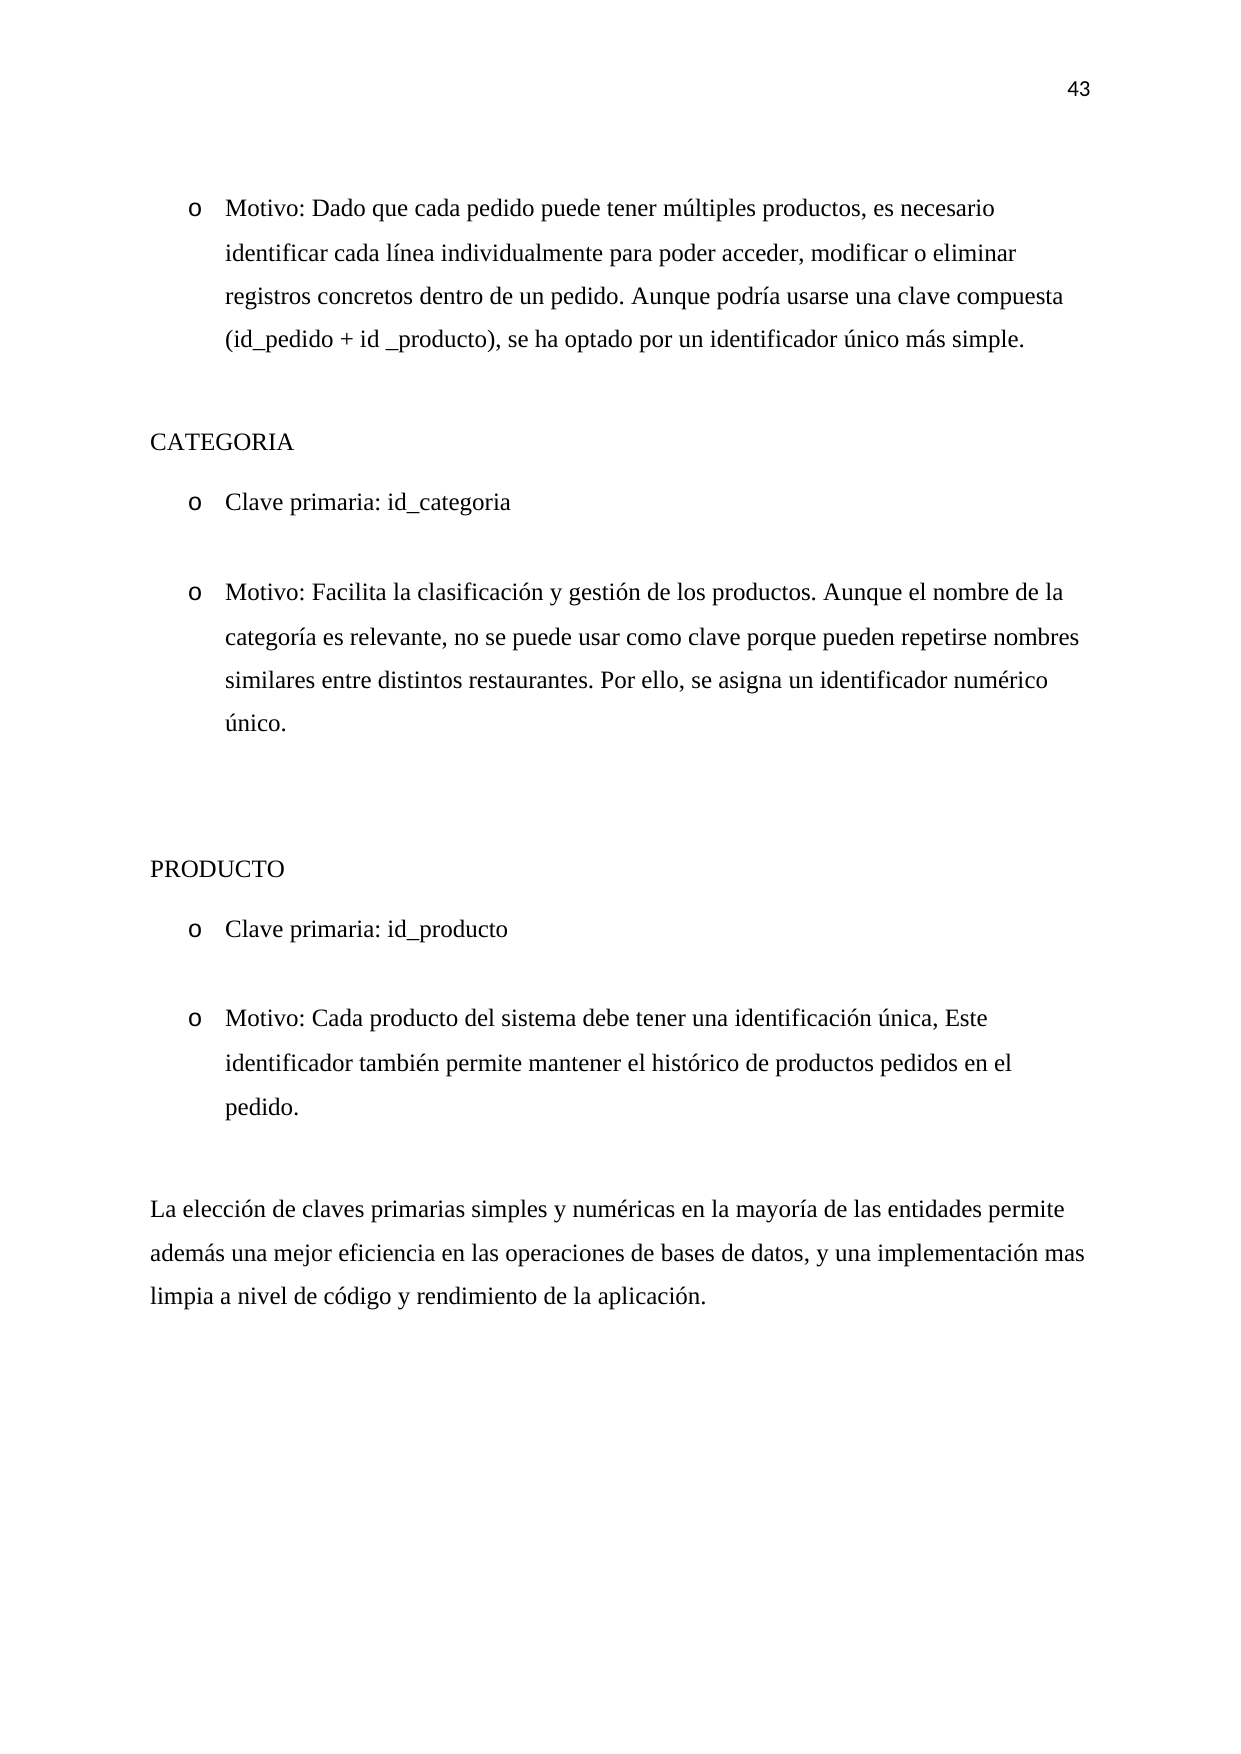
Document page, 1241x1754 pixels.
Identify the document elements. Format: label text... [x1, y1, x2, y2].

list Clave primaria: id_producto [187, 914, 1090, 945]
list Clave primaria: id_categoria [187, 487, 1090, 518]
list Motivo: Cada producto del sistema debe tener una identificación única, Este identificador también permite mantener el histórico de productos pedidos en el pedido. [187, 1003, 1090, 1120]
text PRODUCTO [150, 854, 1090, 883]
list Motivo: Facilita la clasificación y gestión de los productos. Aunque el nombre de la categoría es relevante, no se puede usar como clave porque pueden repetirse nombres similares entre distintos restaurantes. Por ello, se asigna un identificador numérico único. [187, 577, 1090, 737]
text La elección de claves primarias simples y numéricas en la mayoría de las entidades permite además una mejor eficiencia en las operaciones de bases de datos, y una implementación mas limpia a nivel de código y rendimiento de la aplicación. [150, 1194, 1090, 1309]
text CATEGORIA [150, 427, 1090, 456]
list Motivo: Dado que cada pedido puede tener múltiples productos, es necesario identificar cada línea individualmente para poder acceder, modificar o eliminar registros concretos dentro de un pedido. Aunque podría usarse una clave compuesta (id_pedido + id _producto), se ha optado por un identificador único más simple. [187, 193, 1090, 353]
